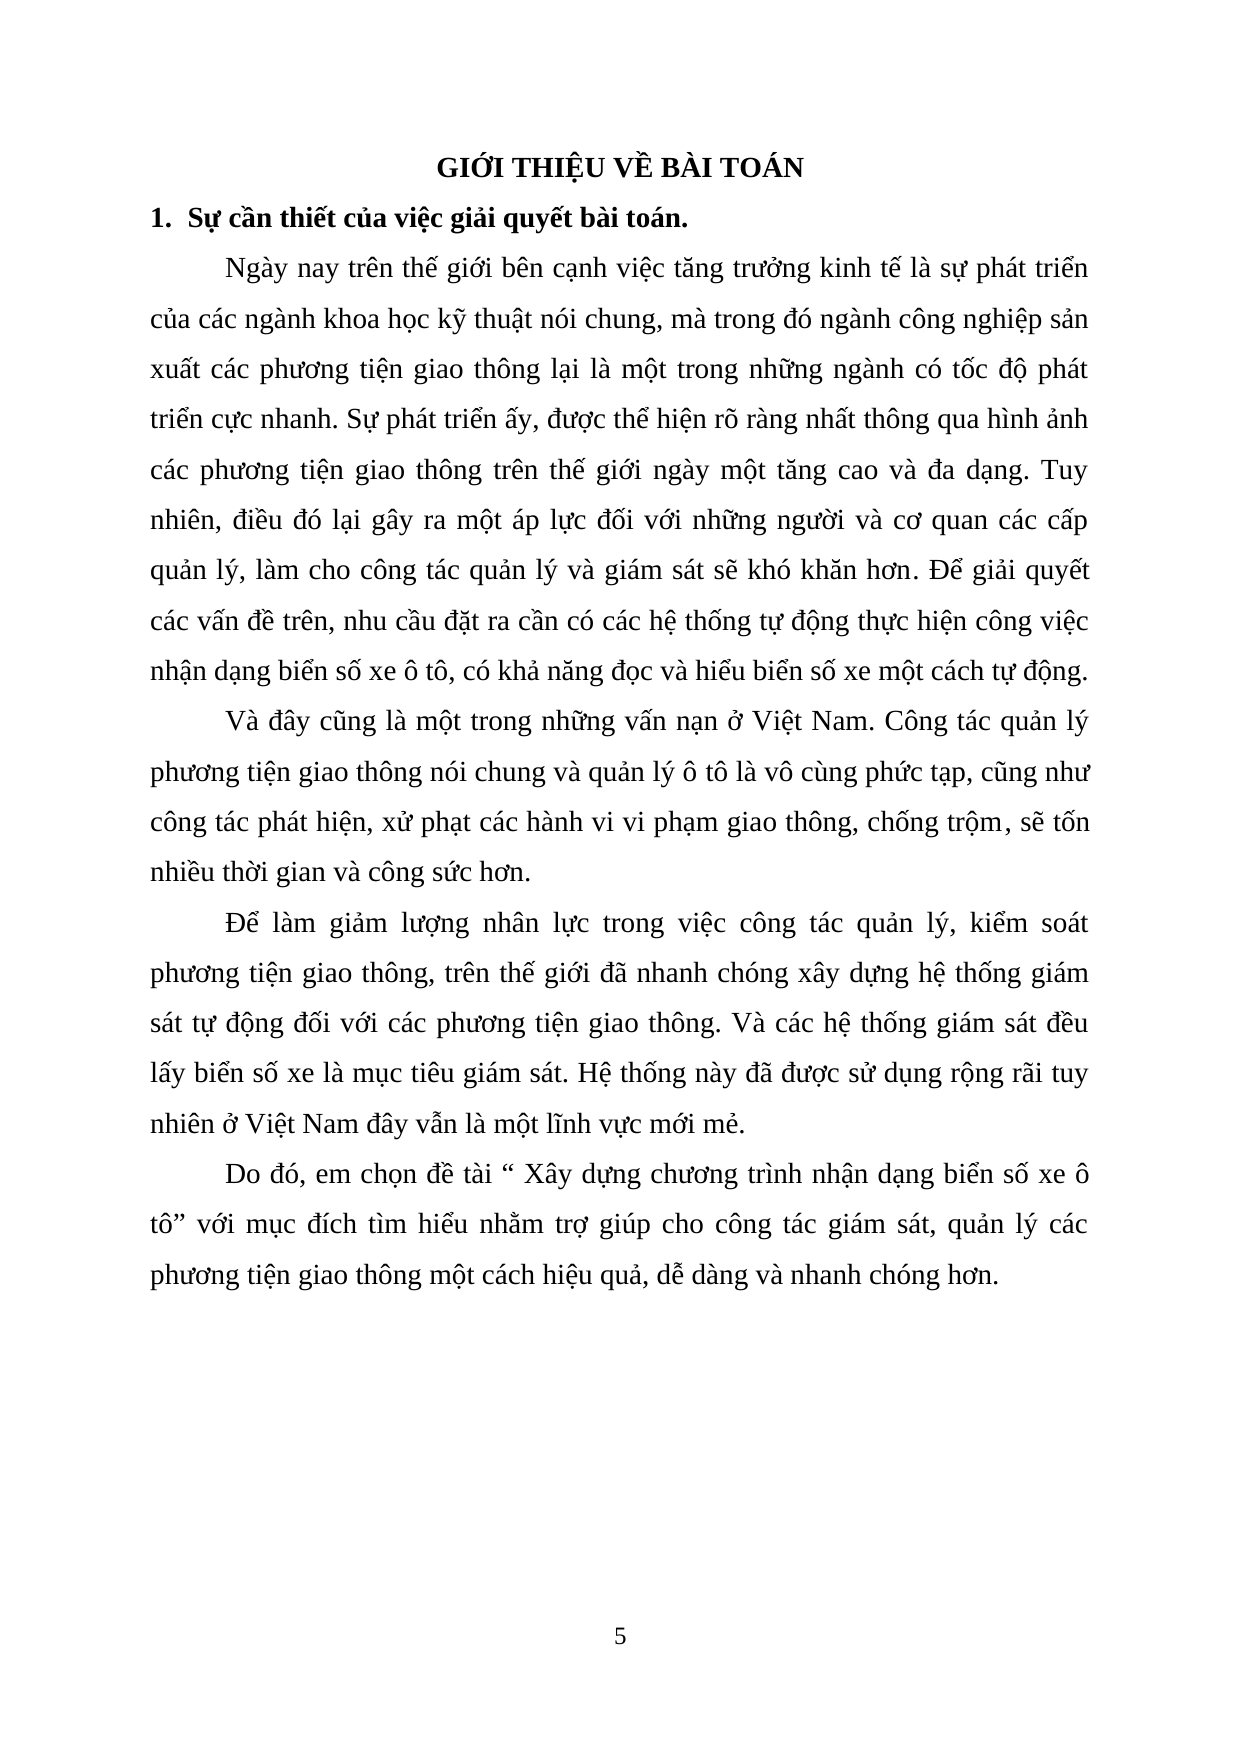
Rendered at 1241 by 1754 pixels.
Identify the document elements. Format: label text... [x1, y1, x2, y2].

text Để làm giảm lượng nhân lực trong việc công tác quản lý, kiểm soát phương tiện giao thông, trên thế giới đã nhanh chóng xây dựng hệ thống giám sát tự động đối với các phương tiện giao thông. Và các hệ thống giám sát đều lấy biển số xe là mục tiêu giám sát. Hệ thống này đã được sử dụng rộng rãi tuy nhiên ở Việt Nam đây vẫn là một lĩnh vực mới mẻ. [150, 905, 1090, 1139]
text Và đây cũng là một trong những vấn nạn ở Việt Nam. Công tác quản lý phương tiện giao thông nói chung và quản lý ô tô là vô cùng phức tạp, cũng như công tác phát hiện, xử phạt các hành vi vi phạm giao thông, chống trộm, sẽ tốn nhiều thời gian và công sức hơn. [150, 703, 1090, 888]
text Do đó, em chọn đề tài “ Xây dựng chương trình nhận dạng biển số xe ô tô” với mục đích tìm hiểu nhằm trợ giúp cho công tác giám sát, quản lý các phương tiện giao thông một cách hiệu quả, dễ dàng và nhanh chóng hơn. [150, 1156, 1090, 1290]
subtitle Sự cần thiết của việc giải quyết bài toán. [150, 200, 1090, 234]
text Ngày nay trên thế giới bên cạnh việc tăng trưởng kinh tế là sự phát triển của các ngành khoa học kỹ thuật nói chung, mà trong đó ngành công nghiệp sản xuất các phương tiện giao thông lại là một trong những ngành có tốc độ phát triển cực nhanh. Sự phát triển ấy, được thể hiện rõ ràng nhất thông qua hình ảnh các phương tiện giao thông trên thế giới ngày một tăng cao và đa dạng. Tuy nhiên, điều đó lại gây ra một áp lực đối với những người và cơ quan các cấp quản lý, làm cho công tác quản lý và giám sát sẽ khó khăn hơn. Để giải quyết các vấn đề trên, nhu cầu đặt ra cần có các hệ thống tự động thực hiện công việc nhận dạng biển số xe ô tô, có khả năng đọc và hiểu biển số xe một cách tự động. [150, 251, 1090, 687]
subtitle GIỚI THIỆU VỀ BÀI TOÁN [150, 150, 1090, 183]
